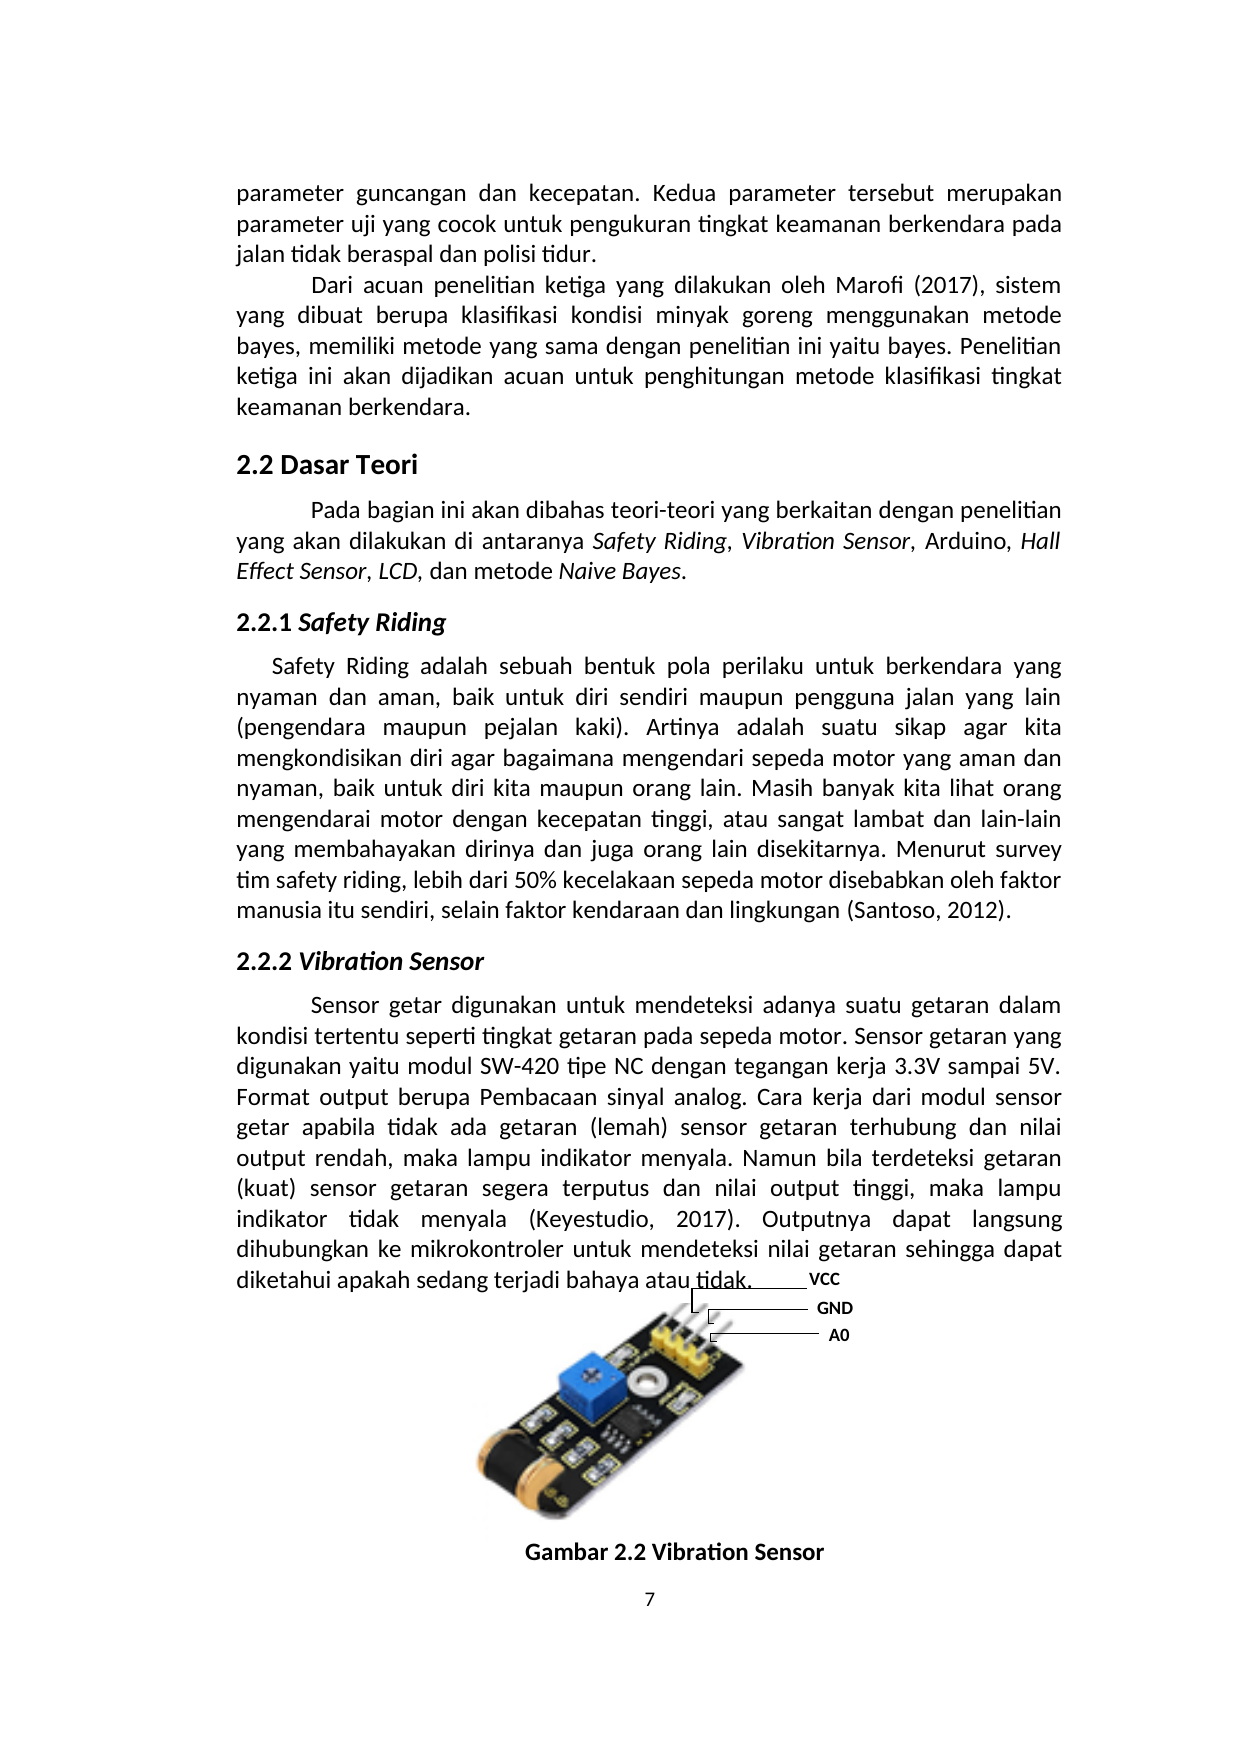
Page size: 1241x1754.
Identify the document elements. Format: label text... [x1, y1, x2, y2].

picture [467, 1303, 755, 1542]
text Dari acuan penelitian ketiga yang dilakukan oleh Marofi (2017), sistem yang dibuat berupa klasifikasi kondisi minyak goreng menggunakan metode bayes, memiliki metode yang sama dengan penelitian ini yaitu bayes. Penelitian ketiga ini akan dijadikan acuan untuk penghitungan metode klasifikasi tingkat keamanan berkendara. [236, 269, 1063, 421]
text Sensor getar digunakan untuk mendeteksi adanya suatu getaran dalam kondisi tertentu seperti tingkat getaran pada sepeda motor. Sensor getaran yang digunakan yaitu modul SW-420 tipe NC dengan tegangan kerja 3.3V sampai 5V. Format output berupa Pembacaan sinyal analog. Cara kerja dari modul sensor getar apabila tidak ada getaran (lemah) sensor getaran terhubung dan nilai output rendah, maka lampu indikator menyala. Namun bila terdeteksi getaran (kuat) sensor getaran segera terputus dan nilai output tinggi, maka lampu indikator tidak menyala. Outputnya dapat langsung dihubungkan ke mikrokontroler untuk mendeteksi nilai getaran sehingga dapat diketahui apakah sedang terjadi bahaya atau tidak. [236, 989, 1063, 1294]
subtitle Dasar Teori [236, 446, 1063, 482]
subtitle Vibration Sensor [236, 944, 1063, 977]
subtitle Safety Riding [236, 605, 1063, 638]
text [236, 177, 1063, 269]
text Pada bagian ini akan dibahas teori-teori yang berkaitan dengan penelitian yang akan dilakukan di antaranya Safety Riding, Vibration Sensor, Arduino, Hall Effect Sensor, LCD, dan metode Naive Bayes. [236, 494, 1063, 586]
text Safety Riding adalah sebuah bentuk pola perilaku untuk berkendara yang nyaman dan aman, baik untuk diri sendiri maupun pengguna jalan yang lain (pengendara maupun pejalan kaki). Artinya adalah suatu sikap agar kita mengkondisikan diri agar bagaimana mengendari sepeda motor yang aman dan nyaman, baik untuk diri kita maupun orang lain. Masih banyak kita lihat orang mengendarai motor dengan kecepatan tinggi, atau sangat lambat dan lain-lain yang membahayakan dirinya dan juga orang lain disekitarnya. Menurut survey tim safety riding, lebih dari 50% kecelakaan sepeda motor disebabkan oleh faktor manusia itu sendiri, selain faktor kendaraan dan lingkungan. [236, 650, 1063, 925]
